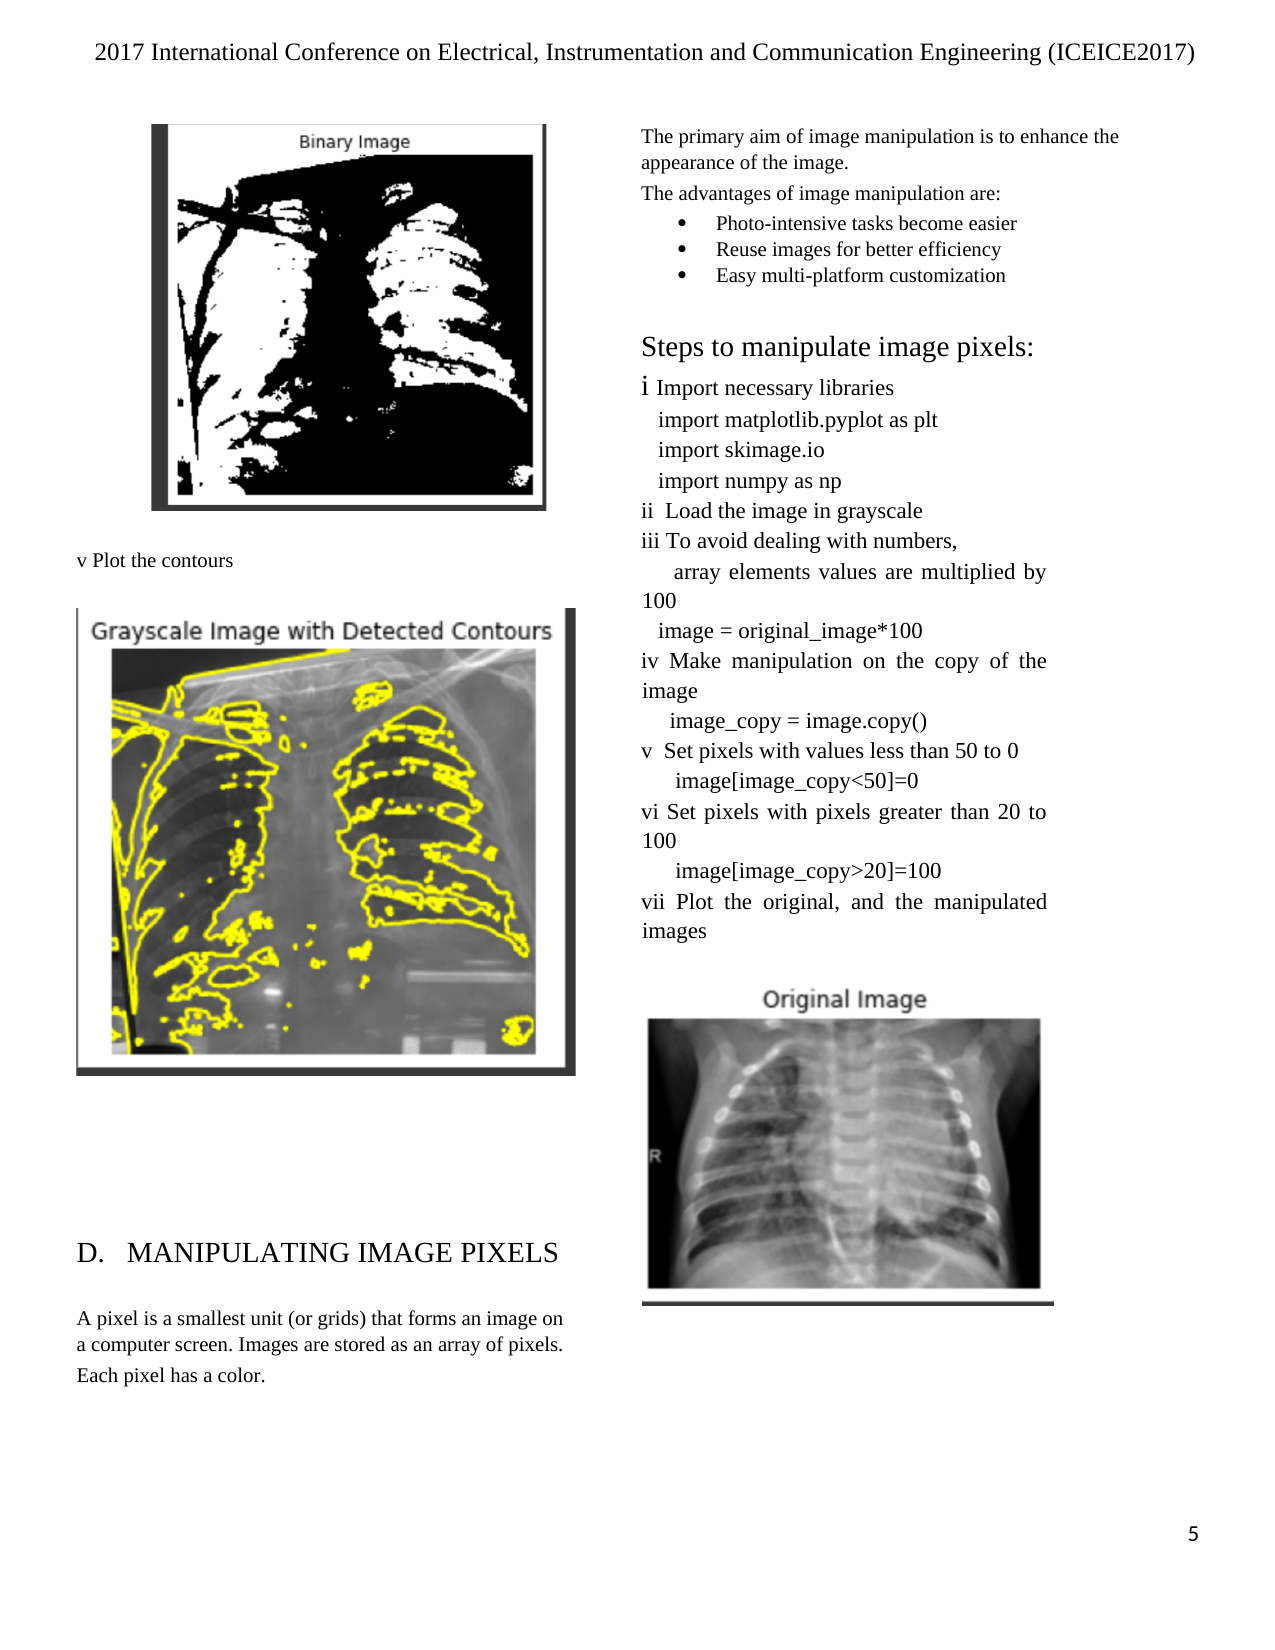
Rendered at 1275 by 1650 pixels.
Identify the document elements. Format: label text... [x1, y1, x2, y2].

text Steps to manipulate image pixels: [641, 329, 1047, 363]
text v Plot the contours [76, 547, 571, 572]
text vii Plot the original, and the manipulated images [641, 888, 1047, 943]
picture [641, 977, 1055, 1306]
text Each pixel has a color. [76, 1363, 571, 1387]
text image[image_copy>20]=100 [641, 857, 1047, 884]
text ii Load the image in grayscale [641, 497, 1047, 523]
text vi Set pixels with pixels greater than 20 to 100 [641, 798, 1047, 853]
text The primary aim of image manipulation is to enhance the appearance of the image. [641, 124, 1136, 174]
list Photo-intensive tasks become easier [678, 211, 1136, 235]
text v Set pixels with values less than 50 to 0 [641, 737, 1047, 764]
list Reuse images for better efficiency [678, 237, 1136, 261]
text iii To avoid dealing with numbers, [641, 527, 1047, 554]
picture [76, 608, 576, 1076]
text A pixel is a smallest unit (or grids) that forms an image on a computer screen. Images are stored as an array of pixels. [76, 1306, 571, 1356]
picture [151, 124, 547, 511]
text iv Make manipulation on the copy of the image [641, 647, 1047, 703]
text image[image_copy<50]=0 [641, 768, 1047, 794]
text import matplotlib.pyplot as plt [641, 406, 1047, 432]
text The advantages of image manipulation are: [641, 181, 1136, 205]
list Easy multi-platform customization [678, 263, 1136, 287]
text D. MANIPULATING IMAGE PIXELS [76, 1235, 571, 1268]
text import skimage.io [641, 436, 1047, 463]
text import numpy as np [641, 467, 1047, 493]
text image = original_image*100 [641, 617, 1047, 643]
text image_copy = image.copy() [641, 707, 1047, 733]
text array elements values are multiplied by 100 [641, 558, 1047, 613]
text i Import necessary libraries [641, 368, 1047, 401]
